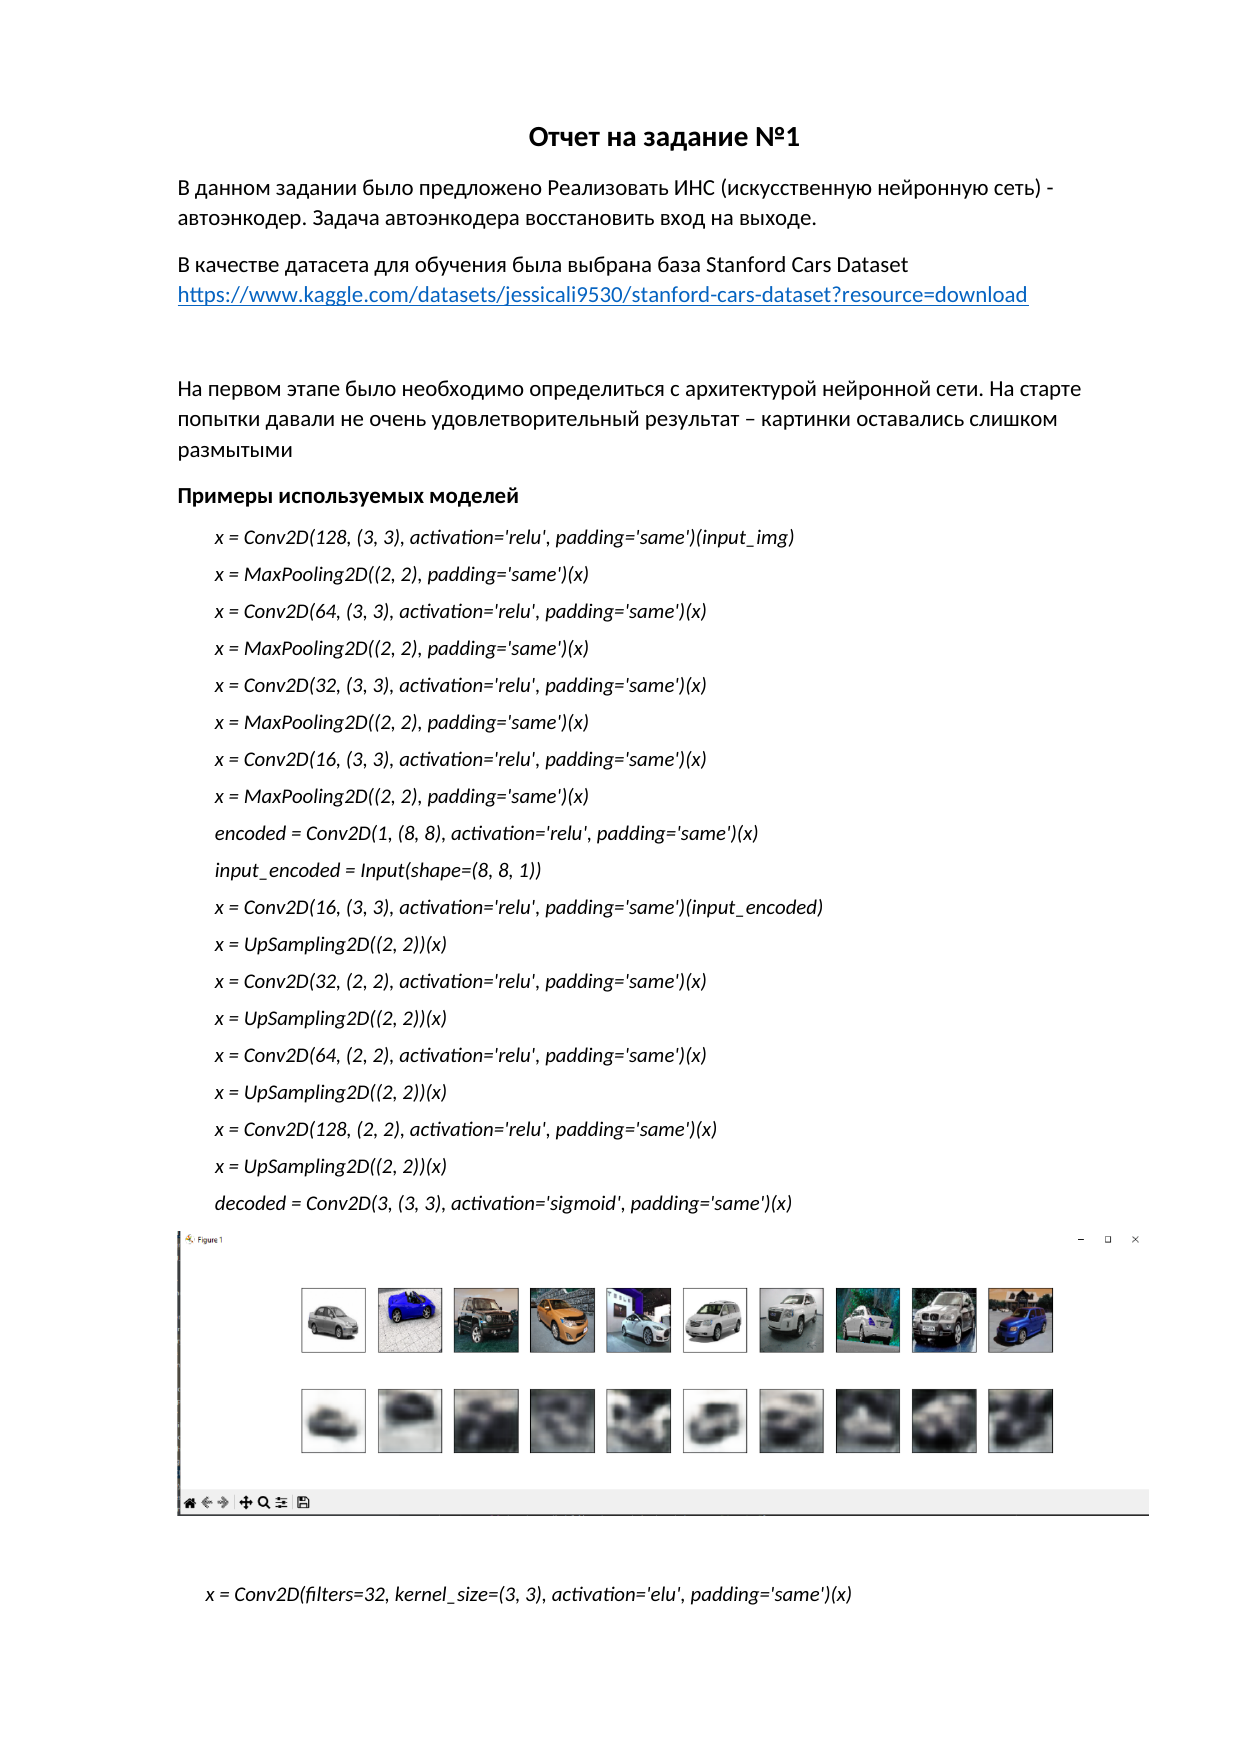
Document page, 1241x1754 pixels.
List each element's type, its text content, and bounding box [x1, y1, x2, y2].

text x = MaxPooling2D((2, 2), padding='same')(x) [177, 565, 1152, 586]
text x = Conv2D(16, (3, 3), activation='relu', padding='same')(input_encoded) [177, 898, 1152, 918]
text x = UpSampling2D((2, 2))(x) [177, 1157, 1152, 1177]
text x = MaxPooling2D((2, 2), padding='same')(x) [177, 713, 1152, 734]
text x = Conv2D(64, (2, 2), activation='relu', padding='same')(x) [177, 1046, 1152, 1066]
text x = UpSampling2D((2, 2))(x) [177, 1009, 1152, 1029]
text x = MaxPooling2D((2, 2), padding='same')(x) [177, 787, 1152, 808]
text decoded = Conv2D(3, (3, 3), activation='sigmoid', padding='same')(x) [177, 1194, 1152, 1214]
text Примеры используемых моделей [177, 482, 1152, 509]
text x = Conv2D(filters=32, kernel_size=(3, 3), activation='elu', padding='same')(x) [177, 1581, 1152, 1607]
text x = Conv2D(128, (3, 3), activation='relu', padding='same')(input_img) [177, 528, 1152, 549]
picture [177, 1231, 1149, 1516]
text x = Conv2D(32, (2, 2), activation='relu', padding='same')(x) [177, 972, 1152, 992]
text В данном задании было предложено Реализовать ИНС (искусственную нейронную сеть) - автоэнкодер. Задача автоэнкодера восстановить вход на выходе. [177, 173, 1152, 231]
text x = Conv2D(16, (3, 3), activation='relu', padding='same')(x) [177, 750, 1152, 771]
text x = Conv2D(64, (3, 3), activation='relu', padding='same')(x) [177, 602, 1152, 623]
text Отчет на задание №1 [177, 118, 1152, 154]
text input_encoded = Input(shape=(8, 8, 1)) [177, 861, 1152, 882]
text x = Conv2D(128, (2, 2), activation='relu', padding='same')(x) [177, 1120, 1152, 1140]
text x = UpSampling2D((2, 2))(x) [177, 935, 1152, 956]
text В качестве датасета для обучения была выбрана база Stanford Cars Dataset https://www.kaggle.com/datasets/jessicali9530/stanford-cars-dataset?resource=download [177, 250, 1152, 308]
text x = MaxPooling2D((2, 2), padding='same')(x) [177, 639, 1152, 660]
text x = Conv2D(32, (3, 3), activation='relu', padding='same')(x) [177, 676, 1152, 697]
text encoded = Conv2D(1, (8, 8), activation='relu', padding='same')(x) [177, 824, 1152, 844]
text x = UpSampling2D((2, 2))(x) [177, 1083, 1152, 1103]
text На первом этапе было необходимо определиться с архитектурой нейронной сети. На старте попытки давали не очень удовлетворительный результат – картинки оставались слишком размытыми [177, 374, 1152, 463]
